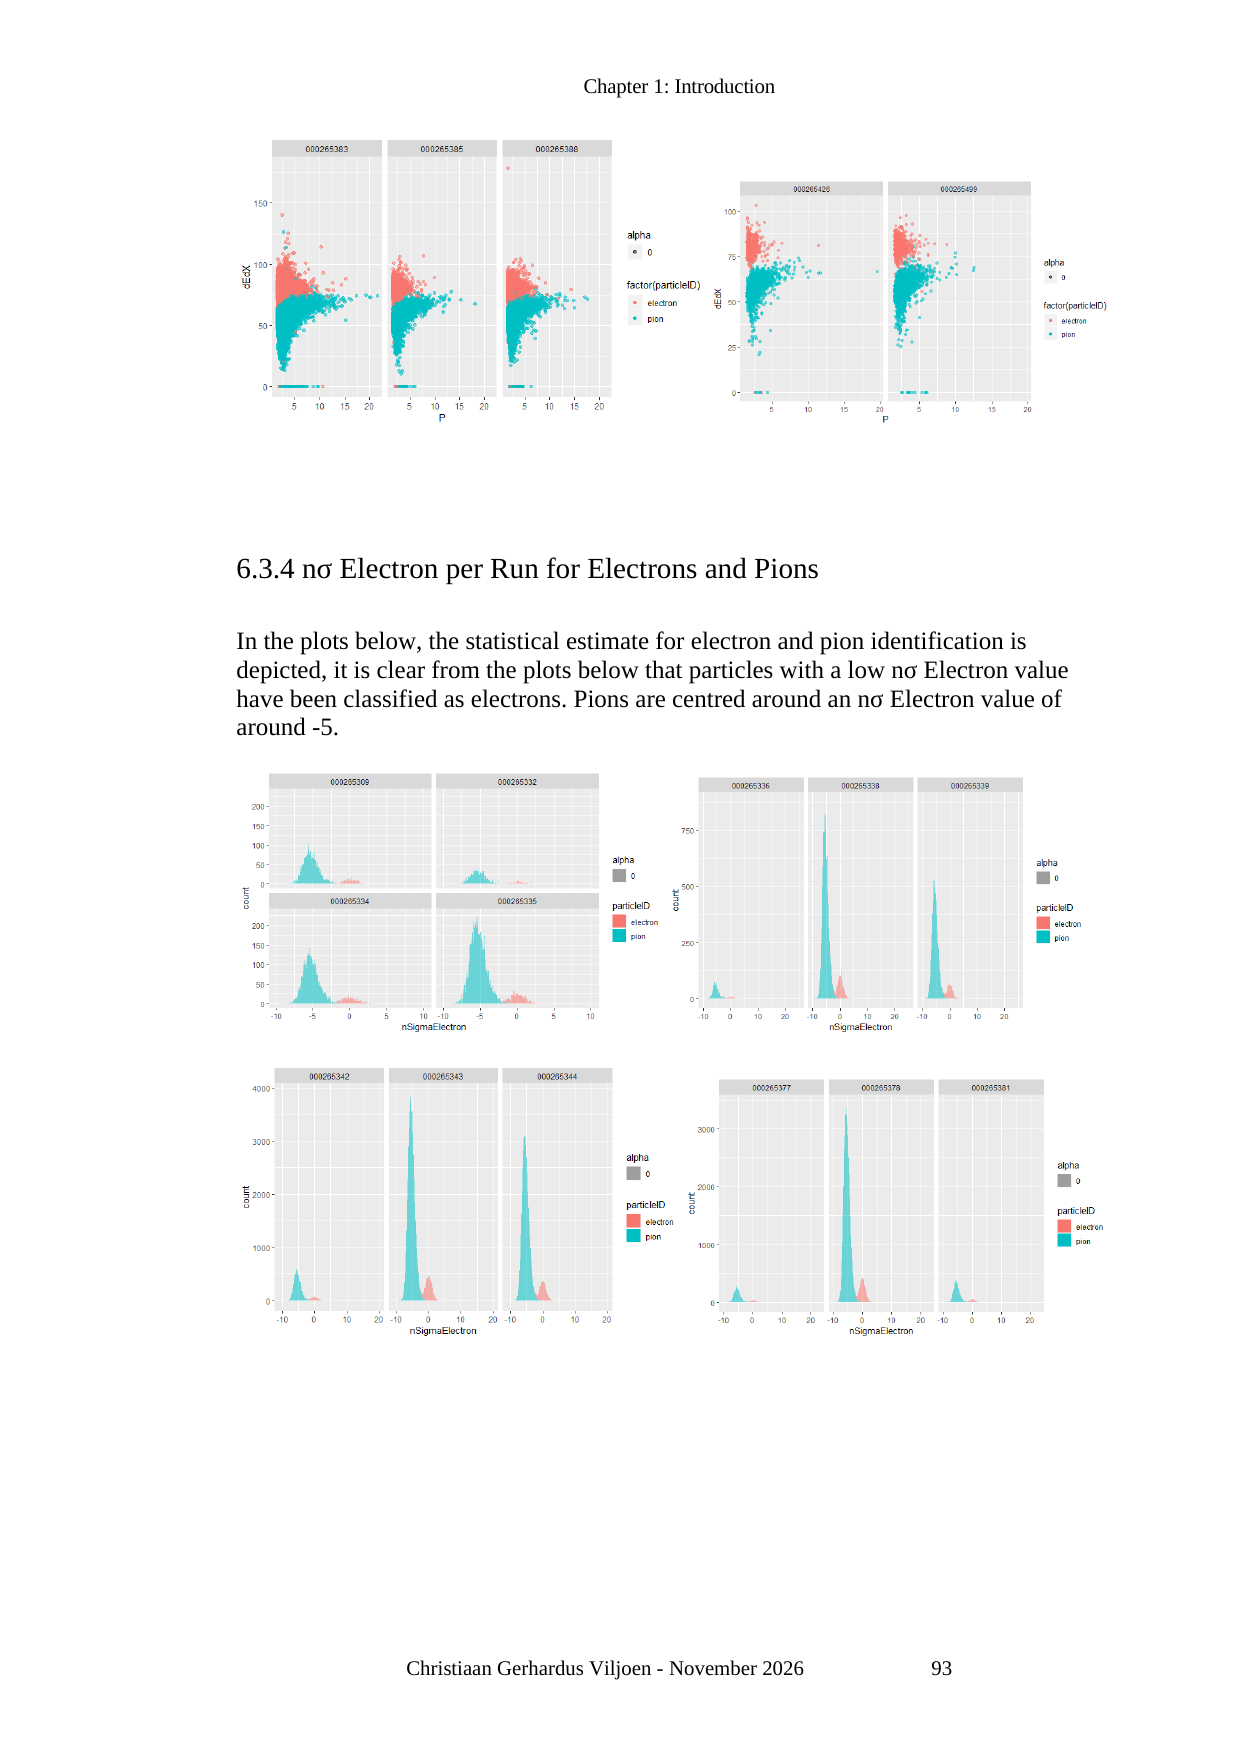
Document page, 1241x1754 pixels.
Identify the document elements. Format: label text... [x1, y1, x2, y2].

picture [236, 1063, 1112, 1340]
picture [236, 135, 1115, 428]
picture [236, 770, 1090, 1036]
text In the plots below, the statistical estimate for electron and pion identification is depicted, it is clear from the plots below that particles with a low nσ Electron value have been classified as electrons. Pions are centred around an nσ Electron value of around -5. [236, 626, 1122, 741]
subtitle nσ Electron per Run for Electrons and Pions [236, 551, 1122, 585]
